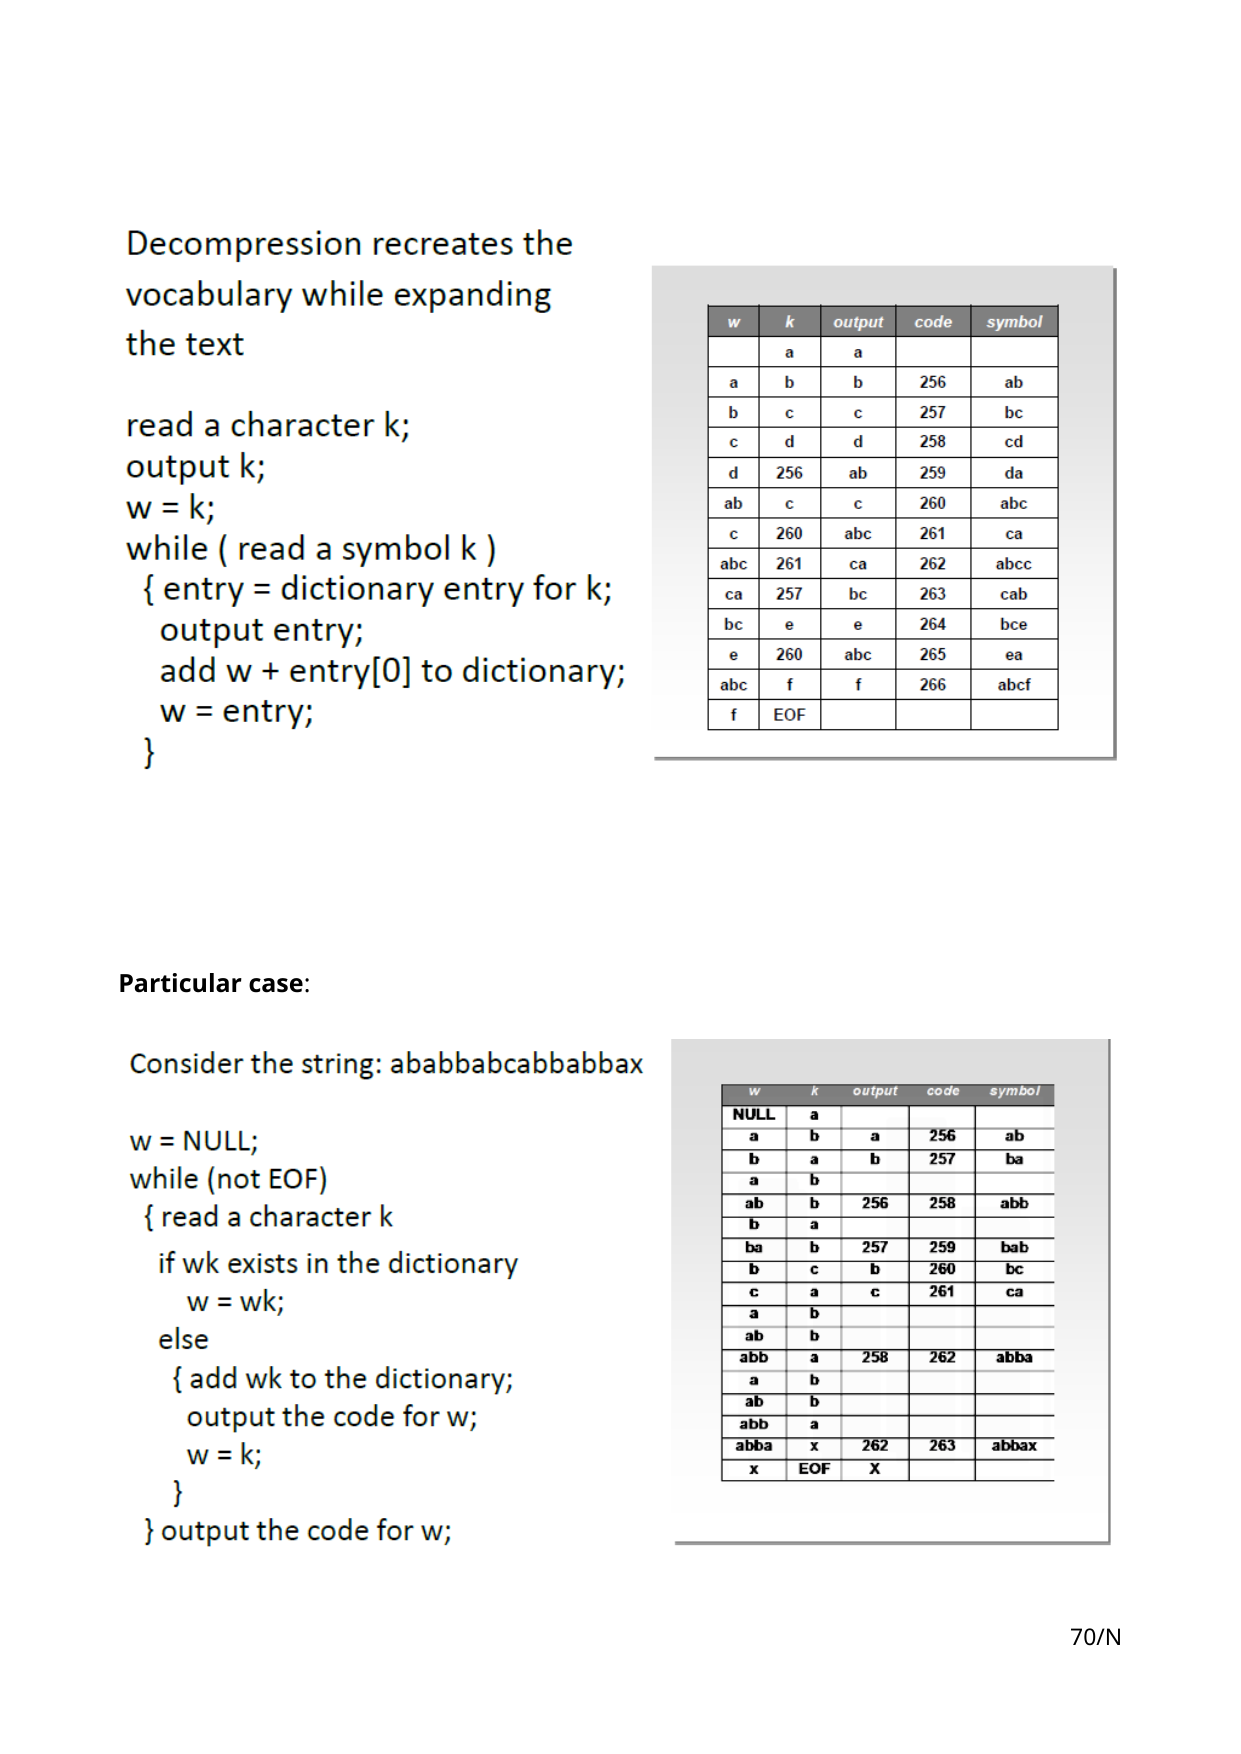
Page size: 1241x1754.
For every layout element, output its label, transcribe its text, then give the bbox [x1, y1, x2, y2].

picture [118, 221, 1123, 780]
text Particular case: [118, 966, 1122, 1000]
picture [118, 1039, 1123, 1555]
